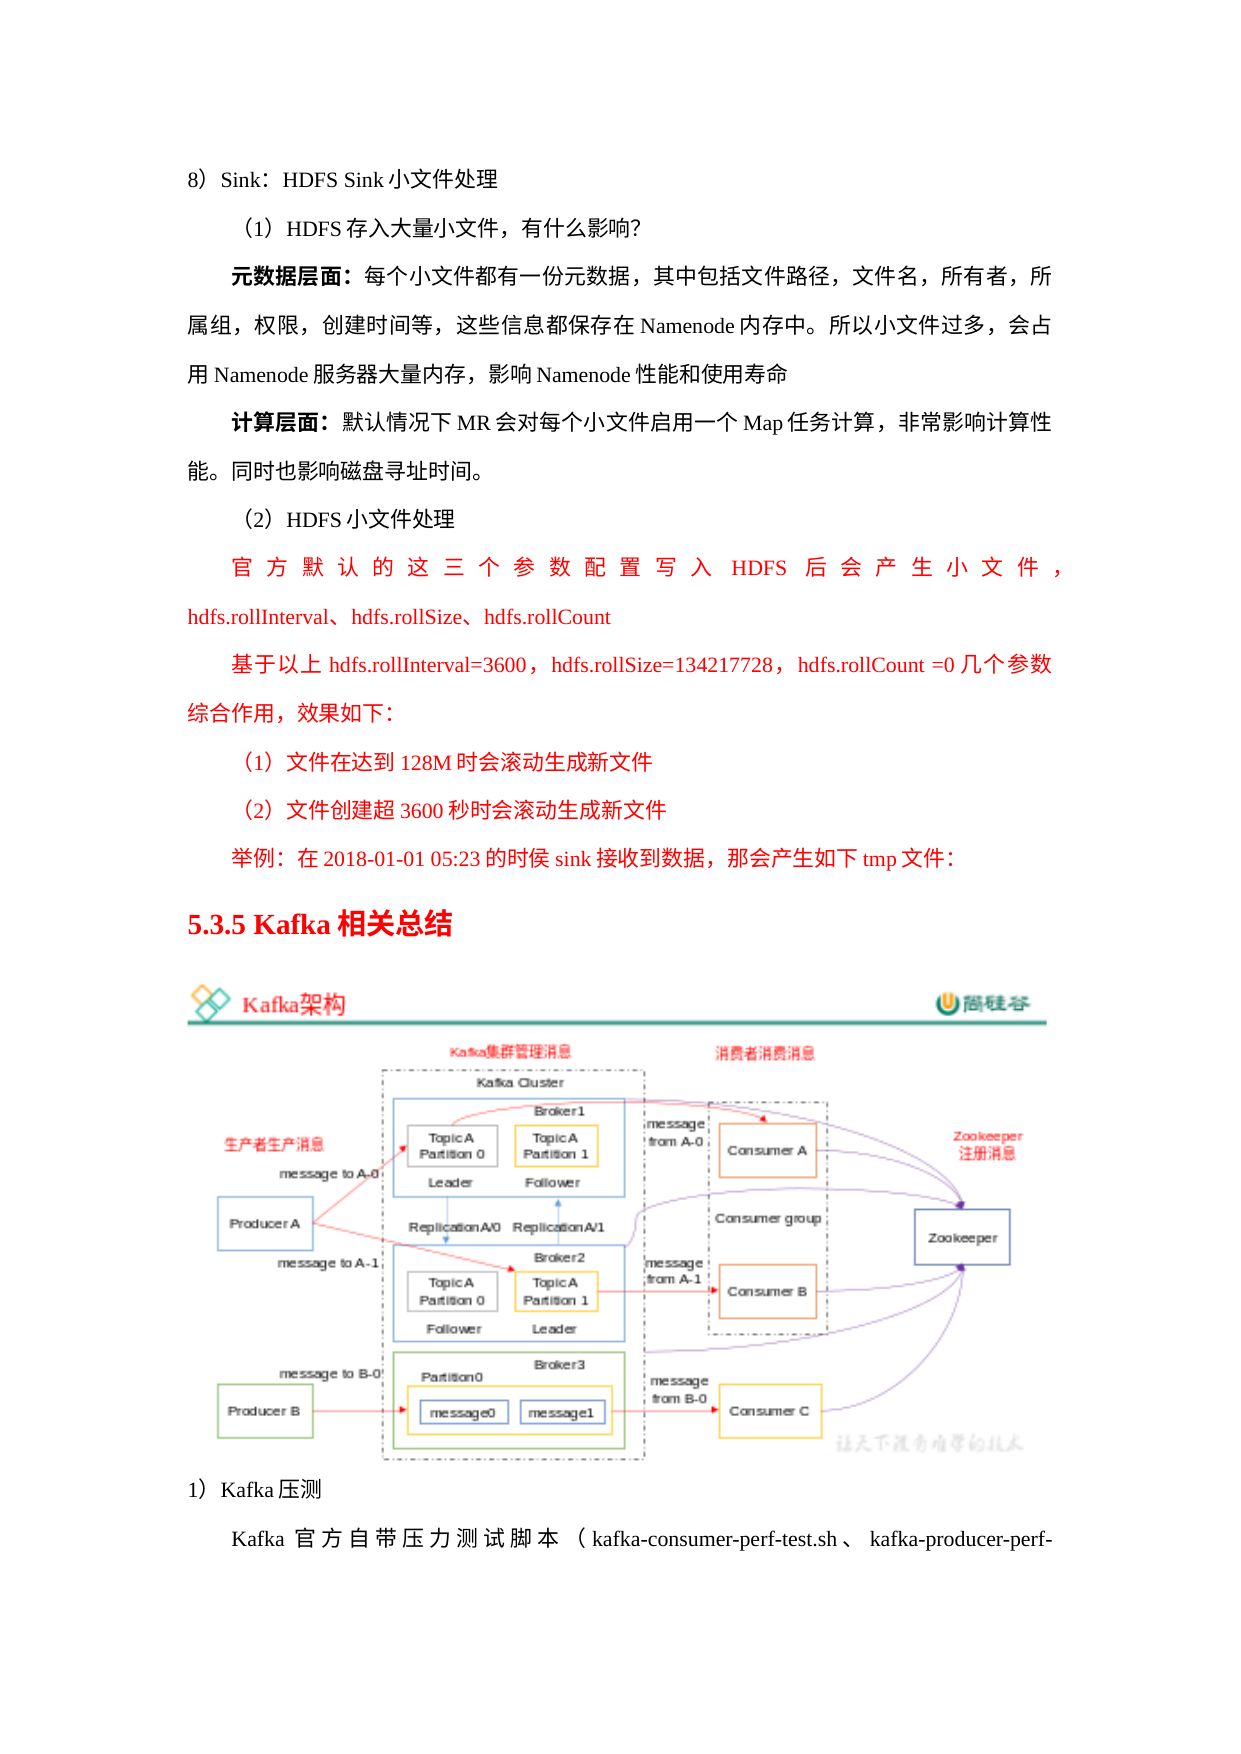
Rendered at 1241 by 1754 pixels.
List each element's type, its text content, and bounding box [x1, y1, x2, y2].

text （2）文件创建超3600秒时会滚动生成新文件 [187, 792, 1053, 825]
text 举例：在2018-01-01 05:23的时侯sink接收到数据，那会产生如下tmp文件： [187, 841, 1053, 873]
text 基于以上hdfs.rollInterval=3600，hdfs.rollSize=134217728，hdfs.rollCount =0几个参数综合作用，效果如下： [187, 647, 1053, 728]
text （1）HDFS存入大量小文件，有什么影响？ [187, 210, 1053, 243]
subtitle 5.3.5 Kafka相关总结 [187, 889, 1053, 954]
text （1）文件在达到128M时会滚动生成新文件 [187, 744, 1053, 777]
text 元数据层面：每个小文件都有一份元数据，其中包括文件路径，文件名，所有者，所属组，权限，创建时间等，这些信息都保存在Namenode内存中。所以小文件过多，会占用Namenode服务器大量内存，影响Namenode性能和使用寿命 [187, 259, 1053, 389]
text 计算层面：默认情况下MR会对每个小文件启用一个Map任务计算，非常影响计算性能。同时也影响磁盘寻址时间。 [187, 404, 1053, 486]
text 1）Kafka压测 [187, 1472, 1053, 1504]
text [231, 1520, 1053, 1553]
text 8）Sink：HDFS Sink小文件处理 [187, 162, 1053, 194]
text （2）HDFS小文件处理 [187, 502, 1053, 534]
text 官方默认的这三个参数配置写入HDFS后会产生小文件，hdfs.rollInterval、hdfs.rollSize、hdfs.rollCount [187, 550, 1053, 631]
